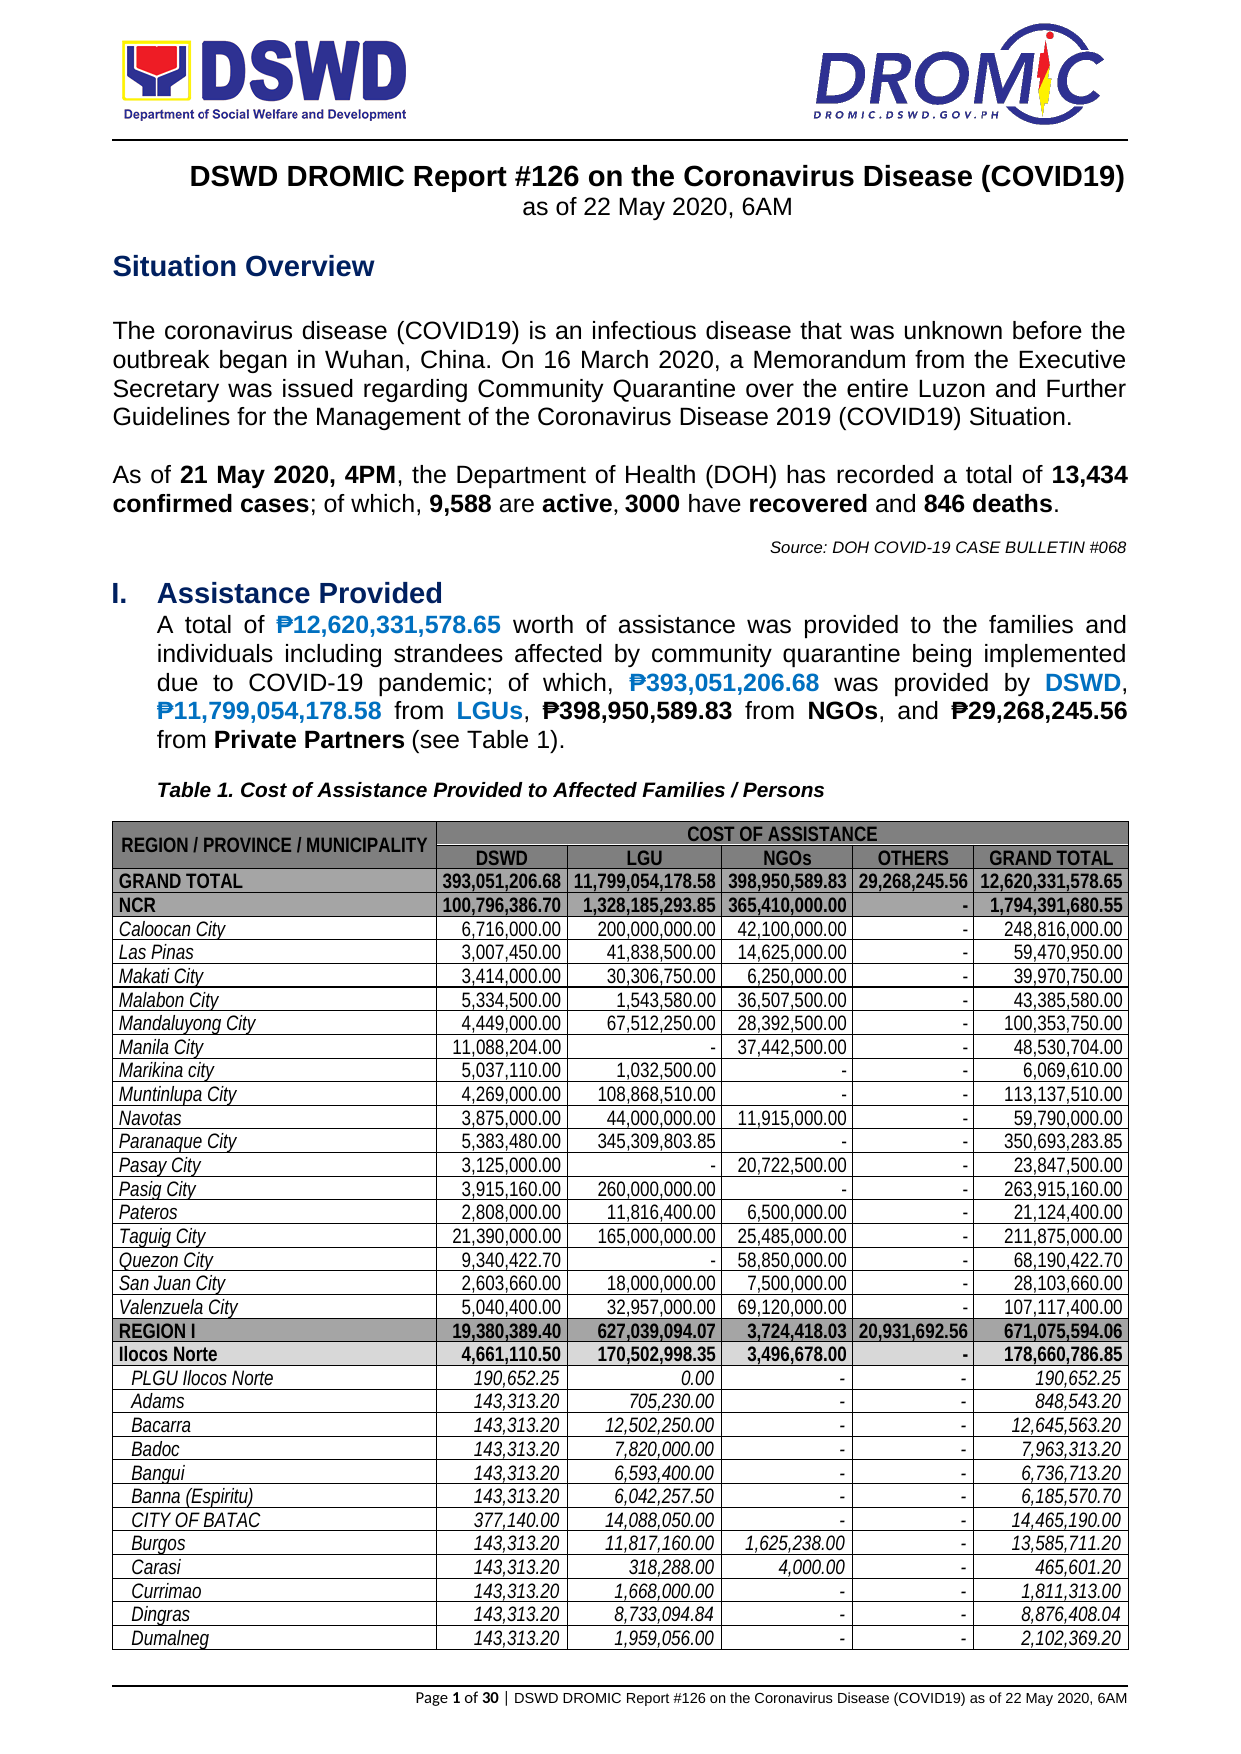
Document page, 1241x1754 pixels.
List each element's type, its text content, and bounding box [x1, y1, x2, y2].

table_cell 627,039,094.07 [568, 1319, 721, 1341]
table_cell - [722, 1082, 852, 1105]
table_cell Pateros [113, 1200, 436, 1223]
table_cell - [722, 1508, 852, 1530]
table_cell 398,950,589.83 [722, 869, 852, 892]
table_cell 11,088,204.00 [437, 1035, 567, 1057]
table_cell - [853, 1626, 973, 1648]
table_cell 3,724,418.03 [722, 1319, 852, 1341]
text A total of ₱12,620,331,578.65 worth of assistance was provided to the families and individuals including strandees affected by community quarantine being implemented due to COVID-19 pandemic; of which, ₱393,051,206.68 was provided by DSWD, ₱11,799,054,178.58 from LGUs, ₱398,950,589.83 from NGOs, and ₱29,268,245.56 from Private Partners (see Table 1). [157, 610, 1128, 754]
table_cell Bacarra [125, 1413, 436, 1436]
table_cell 248,816,000.00 [974, 917, 1128, 939]
table_cell [113, 1602, 125, 1625]
table_cell 4,269,000.00 [437, 1082, 567, 1105]
table_cell Adams [125, 1390, 436, 1412]
text as of 22 May 2020, 6AM [187, 192, 1128, 221]
table_cell 3,007,450.00 [437, 940, 567, 963]
table_cell 11,817,160.00 [568, 1531, 721, 1554]
table_cell DSWD [437, 846, 567, 868]
table_cell [113, 1626, 125, 1648]
table_cell 5,040,400.00 [437, 1295, 567, 1317]
table_cell [113, 1390, 125, 1412]
table_cell 143,313.20 [437, 1484, 567, 1507]
table_cell 6,716,000.00 [437, 917, 567, 939]
text The coronavirus disease (COVID19) is an infectious disease that was unknown before the outbreak began in Wuhan, China. On 16 March 2020, a Memorandum from the Executive Secretary was issued regarding Community Quarantine over the entire Luzon and Further Guidelines for the Management of the Coronavirus Disease 2019 (COVID19) Situation. [112, 316, 1128, 431]
table_cell - [568, 1153, 721, 1176]
table_cell [113, 1460, 125, 1483]
table_cell - [853, 893, 973, 916]
table_cell Currimao [125, 1579, 436, 1601]
table_cell - [853, 1035, 973, 1057]
table_cell 113,137,510.00 [974, 1082, 1128, 1105]
table_cell 4,449,000.00 [437, 1011, 567, 1034]
table_cell Taguig City [113, 1224, 436, 1247]
table_cell 393,051,206.68 [437, 869, 567, 892]
picture [112, 37, 417, 125]
table_cell 5,334,500.00 [437, 988, 567, 1010]
table_cell 43,385,580.00 [974, 988, 1128, 1010]
table_cell 2,603,660.00 [437, 1271, 567, 1294]
table_cell 143,313.20 [437, 1390, 567, 1412]
table_cell - [722, 1460, 852, 1483]
table_cell 13,585,711.20 [974, 1531, 1128, 1554]
text DSWD DROMIC Report #126 on the Coronavirus Disease (COVID19) [187, 159, 1128, 192]
table_cell 11,915,000.00 [722, 1106, 852, 1128]
table_cell 6,736,713.20 [974, 1460, 1128, 1483]
table_cell 7,963,313.20 [974, 1437, 1128, 1459]
table_cell 108,868,510.00 [568, 1082, 721, 1105]
table_cell - [853, 1082, 973, 1105]
table_cell 5,383,480.00 [437, 1129, 567, 1152]
table_cell 14,465,190.00 [974, 1508, 1128, 1530]
table_cell OTHERS [853, 846, 973, 868]
table_cell - [568, 1248, 721, 1270]
table_cell [113, 1531, 125, 1554]
table_cell 19,380,389.40 [437, 1319, 567, 1341]
table_cell 42,100,000.00 [722, 917, 852, 939]
table_cell Dingras [125, 1602, 436, 1625]
table_cell 3,496,678.00 [722, 1342, 852, 1365]
table_cell 6,042,257.50 [568, 1484, 721, 1507]
table_cell 170,502,998.35 [568, 1342, 721, 1365]
table_cell [113, 1413, 125, 1436]
table_cell - [722, 1177, 852, 1199]
table_cell - [853, 1271, 973, 1294]
table_cell Las Pinas [113, 940, 436, 963]
table_cell 30,306,750.00 [568, 964, 721, 986]
table_cell 68,190,422.70 [974, 1248, 1128, 1270]
table_cell 12,620,331,578.65 [974, 869, 1128, 892]
table_cell Ilocos Norte [113, 1342, 436, 1365]
table_cell 1,959,056.00 [568, 1626, 721, 1648]
table_cell LGU [568, 846, 721, 868]
table_cell 6,185,570.70 [974, 1484, 1128, 1507]
table_cell Navotas [113, 1106, 436, 1128]
table_cell - [853, 1248, 973, 1270]
table_cell 6,250,000.00 [722, 964, 852, 986]
table_cell 143,313.20 [437, 1413, 567, 1436]
table_cell - [722, 1390, 852, 1412]
table_cell - [853, 1484, 973, 1507]
table_cell 41,838,500.00 [568, 940, 721, 963]
table_cell Manila City [113, 1035, 436, 1057]
table_cell 0.00 [568, 1366, 721, 1388]
table_cell 377,140.00 [437, 1508, 567, 1530]
table_cell 1,032,500.00 [568, 1059, 721, 1081]
table_cell 190,652.25 [437, 1366, 567, 1388]
table_cell 365,410,000.00 [722, 893, 852, 916]
table_cell 28,103,660.00 [974, 1271, 1128, 1294]
table_cell 11,816,400.00 [568, 1200, 721, 1223]
table_cell 165,000,000.00 [568, 1224, 721, 1247]
table_cell Muntinlupa City [113, 1082, 436, 1105]
table_cell 4,000.00 [722, 1555, 852, 1578]
text Source: DOH COVID-19 CASE BULLETIN #068 [112, 538, 1128, 557]
table_cell PLGU Ilocos Norte [125, 1366, 436, 1388]
table_cell - [722, 1602, 852, 1625]
table_cell - [853, 1460, 973, 1483]
table_cell GRAND TOTAL [113, 869, 436, 892]
table_cell Burgos [125, 1531, 436, 1554]
table_cell NCR [113, 893, 436, 916]
table_cell - [853, 1413, 973, 1436]
table_header REGION / PROVINCE / MUNICIPALITY [113, 822, 436, 868]
table_cell - [853, 1106, 973, 1128]
table_cell 3,915,160.00 [437, 1177, 567, 1199]
table_cell 58,850,000.00 [722, 1248, 852, 1270]
table_cell - [722, 1579, 852, 1601]
text As of 21 May 2020, 4PM, the Department of Health (DOH) has recorded a total of 13,434 confirmed cases; of which, 9,588 are active, 3000 have recovered and 846 deaths. [112, 460, 1128, 519]
table_cell 25,485,000.00 [722, 1224, 852, 1247]
table_cell Carasi [125, 1555, 436, 1578]
table_cell 143,313.20 [437, 1602, 567, 1625]
table_cell - [853, 1153, 973, 1176]
table_cell 69,120,000.00 [722, 1295, 852, 1317]
table_cell 318,288.00 [568, 1555, 721, 1578]
table_cell 7,820,000.00 [568, 1437, 721, 1459]
table_cell 48,530,704.00 [974, 1035, 1128, 1057]
table_cell Marikina city [113, 1059, 436, 1081]
table_cell 465,601.20 [974, 1555, 1128, 1578]
table_cell Caloocan City [113, 917, 436, 939]
table_cell 59,790,000.00 [974, 1106, 1128, 1128]
table_cell Dumalneg [125, 1626, 436, 1648]
table_cell Mandaluyong City [113, 1011, 436, 1034]
table_cell 143,313.20 [437, 1555, 567, 1578]
table_cell Badoc [125, 1437, 436, 1459]
table_cell 20,931,692.56 [853, 1319, 973, 1341]
table_cell - [722, 1626, 852, 1648]
text Table 1. Cost of Assistance Provided to Affected Families / Persons [112, 778, 1128, 802]
table_cell 263,915,160.00 [974, 1177, 1128, 1199]
table_cell - [853, 1531, 973, 1554]
table_cell 8,733,094.84 [568, 1602, 721, 1625]
table_cell 260,000,000.00 [568, 1177, 721, 1199]
table_cell 200,000,000.00 [568, 917, 721, 939]
table_cell 1,811,313.00 [974, 1579, 1128, 1601]
table_cell 211,875,000.00 [974, 1224, 1128, 1247]
table_cell 178,660,786.85 [974, 1342, 1128, 1365]
table_cell Pasay City [113, 1153, 436, 1176]
table_cell CITY OF BATAC [125, 1508, 436, 1530]
table_cell 3,414,000.00 [437, 964, 567, 986]
table_cell 14,625,000.00 [722, 940, 852, 963]
table_cell 100,353,750.00 [974, 1011, 1128, 1034]
table_cell [113, 1484, 125, 1507]
table_cell 5,037,110.00 [437, 1059, 567, 1081]
table_cell 190,652.25 [974, 1366, 1128, 1388]
table_cell - [853, 1129, 973, 1152]
table_cell 143,313.20 [437, 1626, 567, 1648]
table_cell Paranaque City [113, 1129, 436, 1152]
table_cell [113, 1508, 125, 1530]
table_cell Pasig City [113, 1177, 436, 1199]
table_cell 107,117,400.00 [974, 1295, 1128, 1317]
list Assistance Provided [111, 577, 1128, 610]
table_cell - [722, 1129, 852, 1152]
table_cell Malabon City [113, 988, 436, 1010]
table_cell 23,847,500.00 [974, 1153, 1128, 1176]
table_cell 2,102,369.20 [974, 1626, 1128, 1648]
table_cell - [853, 1579, 973, 1601]
picture [781, 23, 1133, 125]
table_cell [113, 1366, 125, 1388]
table_cell - [853, 940, 973, 963]
table_cell 11,799,054,178.58 [568, 869, 721, 892]
table_cell 12,645,563.20 [974, 1413, 1128, 1436]
table_cell 143,313.20 [437, 1437, 567, 1459]
table_cell 2,808,000.00 [437, 1200, 567, 1223]
table_cell 12,502,250.00 [568, 1413, 721, 1436]
table_cell - [853, 1224, 973, 1247]
table_cell [113, 1579, 125, 1601]
table_cell - [853, 988, 973, 1010]
table_cell Bangui [125, 1460, 436, 1483]
table_cell 44,000,000.00 [568, 1106, 721, 1128]
table_cell 1,625,238.00 [722, 1531, 852, 1554]
table_cell - [853, 917, 973, 939]
table_cell 8,876,408.04 [974, 1602, 1128, 1625]
table_cell 14,088,050.00 [568, 1508, 721, 1530]
table_cell Banna (Espiritu) [125, 1484, 436, 1507]
table_cell 18,000,000.00 [568, 1271, 721, 1294]
table_header COST OF ASSISTANCE [437, 822, 1128, 844]
table_cell - [853, 1059, 973, 1081]
table_cell San Juan City [113, 1271, 436, 1294]
table_cell GRAND TOTAL [974, 846, 1128, 868]
table_cell 4,661,110.50 [437, 1342, 567, 1365]
table_cell 143,313.20 [437, 1531, 567, 1554]
table_cell 705,230.00 [568, 1390, 721, 1412]
table_cell - [568, 1035, 721, 1057]
table_cell 37,442,500.00 [722, 1035, 852, 1057]
table_cell - [853, 1366, 973, 1388]
table_cell - [853, 1508, 973, 1530]
table_cell - [853, 1437, 973, 1459]
table_cell 1,543,580.00 [568, 988, 721, 1010]
table_cell 29,268,245.56 [853, 869, 973, 892]
table_cell Makati City [113, 964, 436, 986]
table_cell [113, 1555, 125, 1578]
table_cell 32,957,000.00 [568, 1295, 721, 1317]
table_cell 3,125,000.00 [437, 1153, 567, 1176]
table_cell 6,593,400.00 [568, 1460, 721, 1483]
table_cell - [722, 1059, 852, 1081]
table_cell 36,507,500.00 [722, 988, 852, 1010]
table_cell 671,075,594.06 [974, 1319, 1128, 1341]
table_cell 7,500,000.00 [722, 1271, 852, 1294]
table_cell 6,069,610.00 [974, 1059, 1128, 1081]
table_cell - [722, 1366, 852, 1388]
table_cell 143,313.20 [437, 1579, 567, 1601]
table_cell 67,512,250.00 [568, 1011, 721, 1034]
table_cell - [853, 1011, 973, 1034]
table_cell REGION I [113, 1319, 436, 1341]
table_cell - [853, 964, 973, 986]
table_cell 143,313.20 [437, 1460, 567, 1483]
table_cell - [853, 1342, 973, 1365]
table_cell 59,470,950.00 [974, 940, 1128, 963]
table_cell - [722, 1484, 852, 1507]
table_cell - [853, 1177, 973, 1199]
table_cell 848,543.20 [974, 1390, 1128, 1412]
table_cell [113, 1437, 125, 1459]
table_cell 20,722,500.00 [722, 1153, 852, 1176]
table_cell 1,668,000.00 [568, 1579, 721, 1601]
table_cell - [853, 1295, 973, 1317]
table_cell 100,796,386.70 [437, 893, 567, 916]
table_cell - [853, 1390, 973, 1412]
table_cell - [853, 1602, 973, 1625]
table_cell - [853, 1200, 973, 1223]
table_cell 3,875,000.00 [437, 1106, 567, 1128]
table_cell 21,390,000.00 [437, 1224, 567, 1247]
table_cell 350,693,283.85 [974, 1129, 1128, 1152]
table_cell 28,392,500.00 [722, 1011, 852, 1034]
table_cell 1,794,391,680.55 [974, 893, 1128, 916]
table_cell - [853, 1555, 973, 1578]
table_cell - [722, 1413, 852, 1436]
table_cell 345,309,803.85 [568, 1129, 721, 1152]
table_cell 6,500,000.00 [722, 1200, 852, 1223]
table_cell NGOs [722, 846, 852, 868]
table_cell Quezon City [113, 1248, 436, 1270]
table_cell 9,340,422.70 [437, 1248, 567, 1270]
table_cell 1,328,185,293.85 [568, 893, 721, 916]
table_cell - [722, 1437, 852, 1459]
table_cell 21,124,400.00 [974, 1200, 1128, 1223]
text Situation Overview [112, 249, 1128, 282]
table_cell 39,970,750.00 [974, 964, 1128, 986]
table_cell Valenzuela City [113, 1295, 436, 1317]
